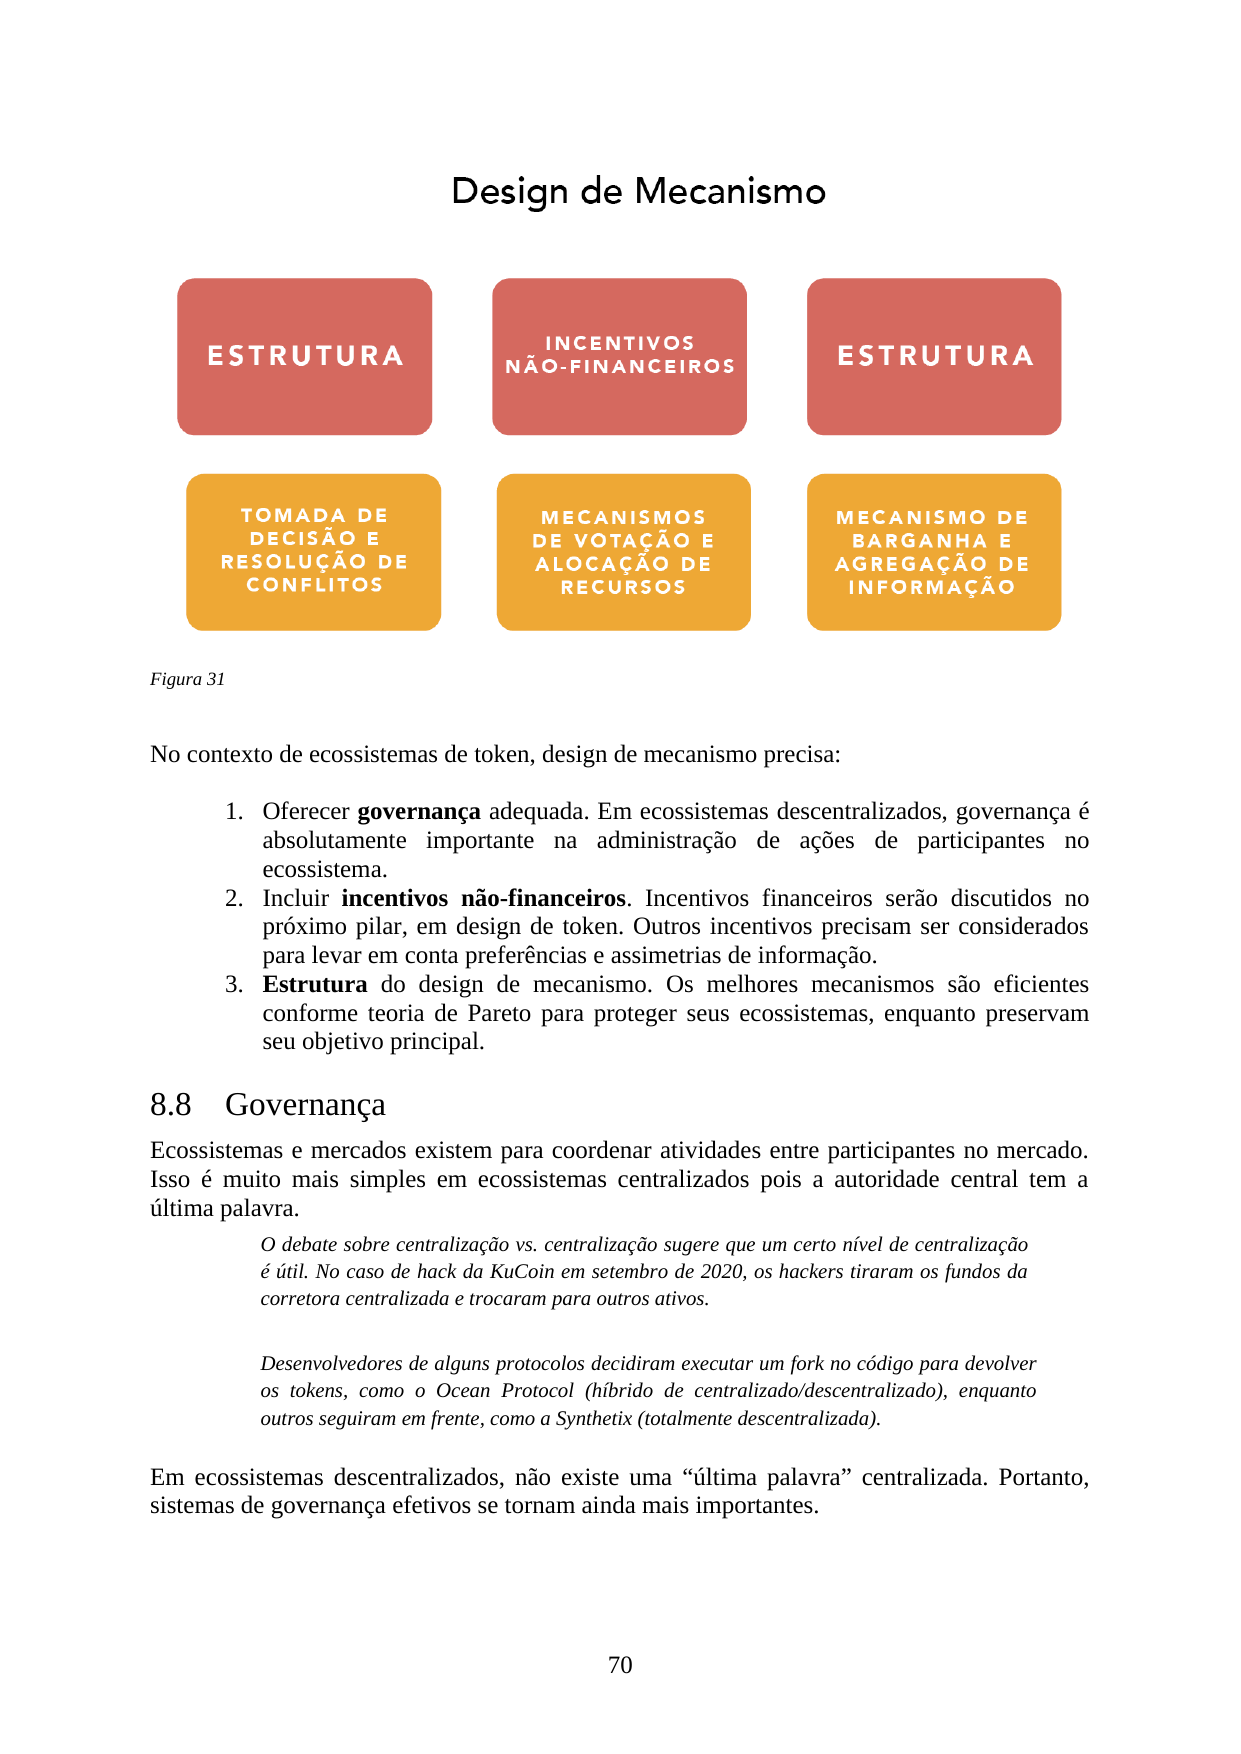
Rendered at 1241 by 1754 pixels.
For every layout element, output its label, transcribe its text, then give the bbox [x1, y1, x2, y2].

picture [150, 150, 1099, 647]
text Ecossistemas e mercados existem para coordenar atividades entre participantes no mercado. Isso é muito mais simples em ecossistemas centralizados pois a autoridade central tem a última palavra. [150, 1135, 1090, 1221]
text O debate sobre centralização vs. centralização sugere que um certo nível de centralização é útil. No caso de hack da KuCoin em setembro de 2020, os hackers tiraram os fundos da corretora centralizada e trocaram para outros ativos. [260, 1232, 1030, 1310]
list Estrutura do design de mecanismo. Os melhores mecanismos são eficientes conforme teoria de Pareto para proteger seus ecossistemas, enquanto preservam seu objetivo principal. [225, 969, 1090, 1055]
list Oferecer governança adequada. Em ecossistemas descentralizados, governança é absolutamente importante na administração de ações de participantes no ecossistema. [225, 796, 1090, 883]
text No contexto de ecossistemas de token, design de mecanismo precisa: [150, 739, 1090, 768]
text Em ecossistemas descentralizados, não existe uma “última palavra” centralizada. Portanto, sistemas de governança efetivos se tornam ainda mais importantes. [150, 1462, 1090, 1519]
text Desenvolvedores de alguns protocolos decidiram executar um fork no código para devolver os tokens, como o Ocean Protocol (híbrido de centralizado/descentralizado), enquanto outros seguiram em frente, como a Synthetix (totalmente descentralizada). [260, 1351, 1037, 1430]
list Incluir incentivos não-financeiros. Incentivos financeiros serão discutidos no próximo pilar, em design de token. Outros incentivos precisam ser considerados para levar em conta preferências e assimetrias de informação. [225, 883, 1090, 969]
subtitle Governança [150, 1084, 1090, 1123]
